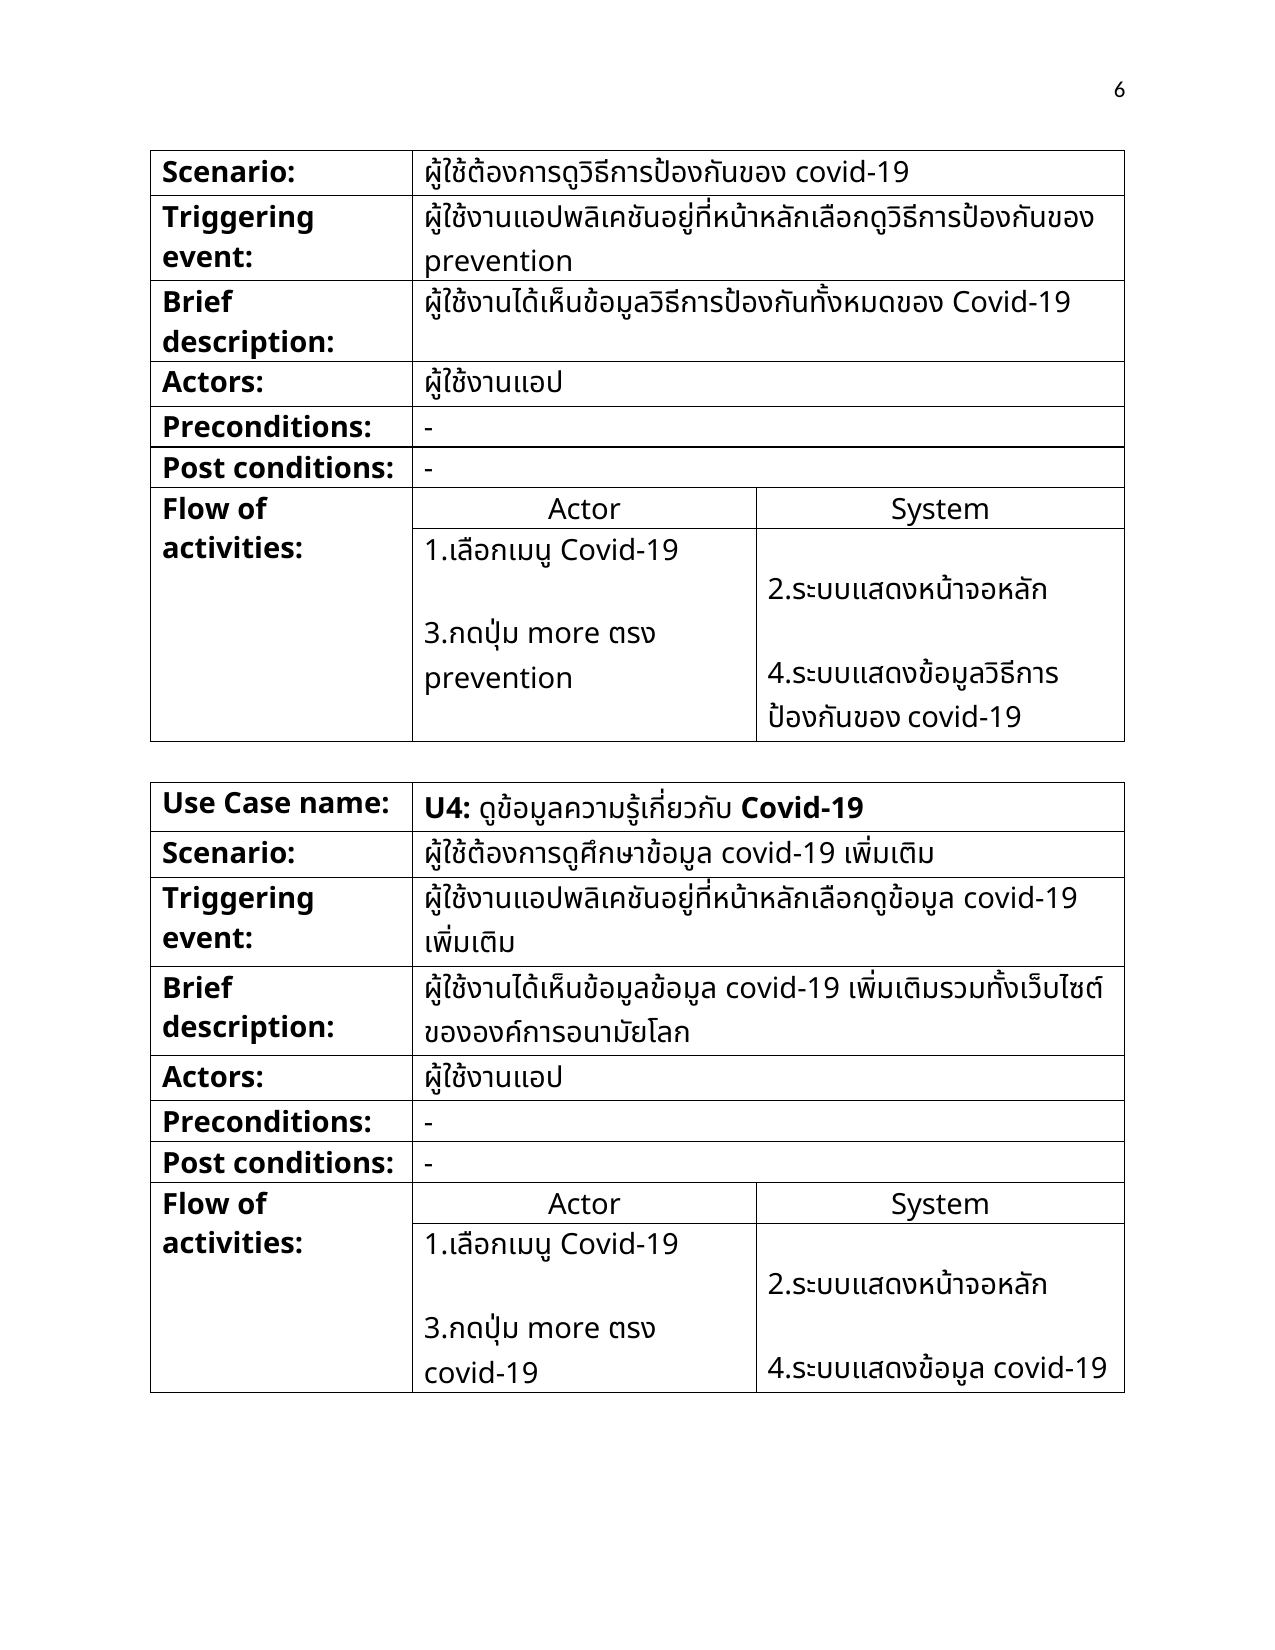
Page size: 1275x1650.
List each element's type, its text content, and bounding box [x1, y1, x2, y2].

table_cell Triggering event: [151, 196, 412, 280]
table_cell System [757, 1183, 1124, 1223]
table_cell ผู้ใช้งานแอปพลิเคชันอยู่ที่หน้าหลักเลือกดูวิธีการป้องกันของ prevention [413, 196, 1124, 280]
table_cell Preconditions: [151, 407, 412, 446]
table_cell ผู้ใช้งานแอป [413, 362, 1124, 406]
table_cell Actor [413, 488, 756, 528]
table_cell Triggering event: [151, 878, 412, 966]
table_cell ผู้ใช้งานได้เห็นข้อมูลข้อมูล covid-19 เพิ่มเติมรวมทั้งเว็บไซต์ขององค์การอนามัยโลก [413, 967, 1124, 1055]
table_cell System [757, 488, 1124, 528]
table_cell 2.ระบบแสดงหน้าจอหลัก 4.ระบบแสดงข้อมูลวิธีการป้องกันของcovid-19 [757, 529, 1124, 741]
table_cell Flow of activities: [151, 1183, 412, 1392]
table_cell Actors: [151, 362, 412, 406]
table_header U4: ดูข้อมูลความรู้เกี่ยวกับ Covid-19 [413, 783, 1124, 831]
table_cell ผู้ใช้งานแอป [413, 1056, 1124, 1100]
table_cell Brief description: [151, 281, 412, 361]
table_cell Preconditions: [151, 1101, 412, 1141]
table_cell Post conditions: [151, 1142, 412, 1182]
table_cell 2.ระบบแสดงหน้าจอหลัก 4.ระบบแสดงข้อมูล covid-19 [757, 1224, 1124, 1392]
table_cell Actor [413, 1183, 756, 1223]
table_cell - [413, 448, 1124, 487]
table_cell - [413, 1142, 1124, 1182]
table_cell ผู้ใช้งานได้เห็นข้อมูลวิธีการป้องกันทั้งหมดของ Covid-19 [413, 281, 1124, 361]
table_cell ผู้ใช้ต้องการดูศึกษาข้อมูล covid-19 เพิ่มเติม [413, 832, 1124, 877]
table_cell Post conditions: [151, 448, 412, 487]
table_cell Actors: [151, 1056, 412, 1100]
table_cell - [413, 1101, 1124, 1141]
table_cell Scenario: [151, 832, 412, 877]
table_cell ผู้ใช้ต้องการดูวิธีการป้องกันของ covid-19 [413, 151, 1124, 195]
table_cell ผู้ใช้งานแอปพลิเคชันอยู่ที่หน้าหลักเลือกดูข้อมูล covid-19 เพิ่มเติม [413, 878, 1124, 966]
table_cell Brief description: [151, 967, 412, 1055]
table_cell 1.เลือกเมนู Covid-19 3.กดปุ่ม more ตรง prevention [413, 529, 756, 741]
table_header Use Case name: [151, 783, 412, 831]
table_cell 1.เลือกเมนู Covid-19 3.กดปุ่ม more ตรง covid-19 [413, 1224, 756, 1392]
table_cell Flow of activities: [151, 488, 412, 741]
table_cell - [413, 407, 1124, 446]
table_cell Scenario: [151, 151, 412, 195]
